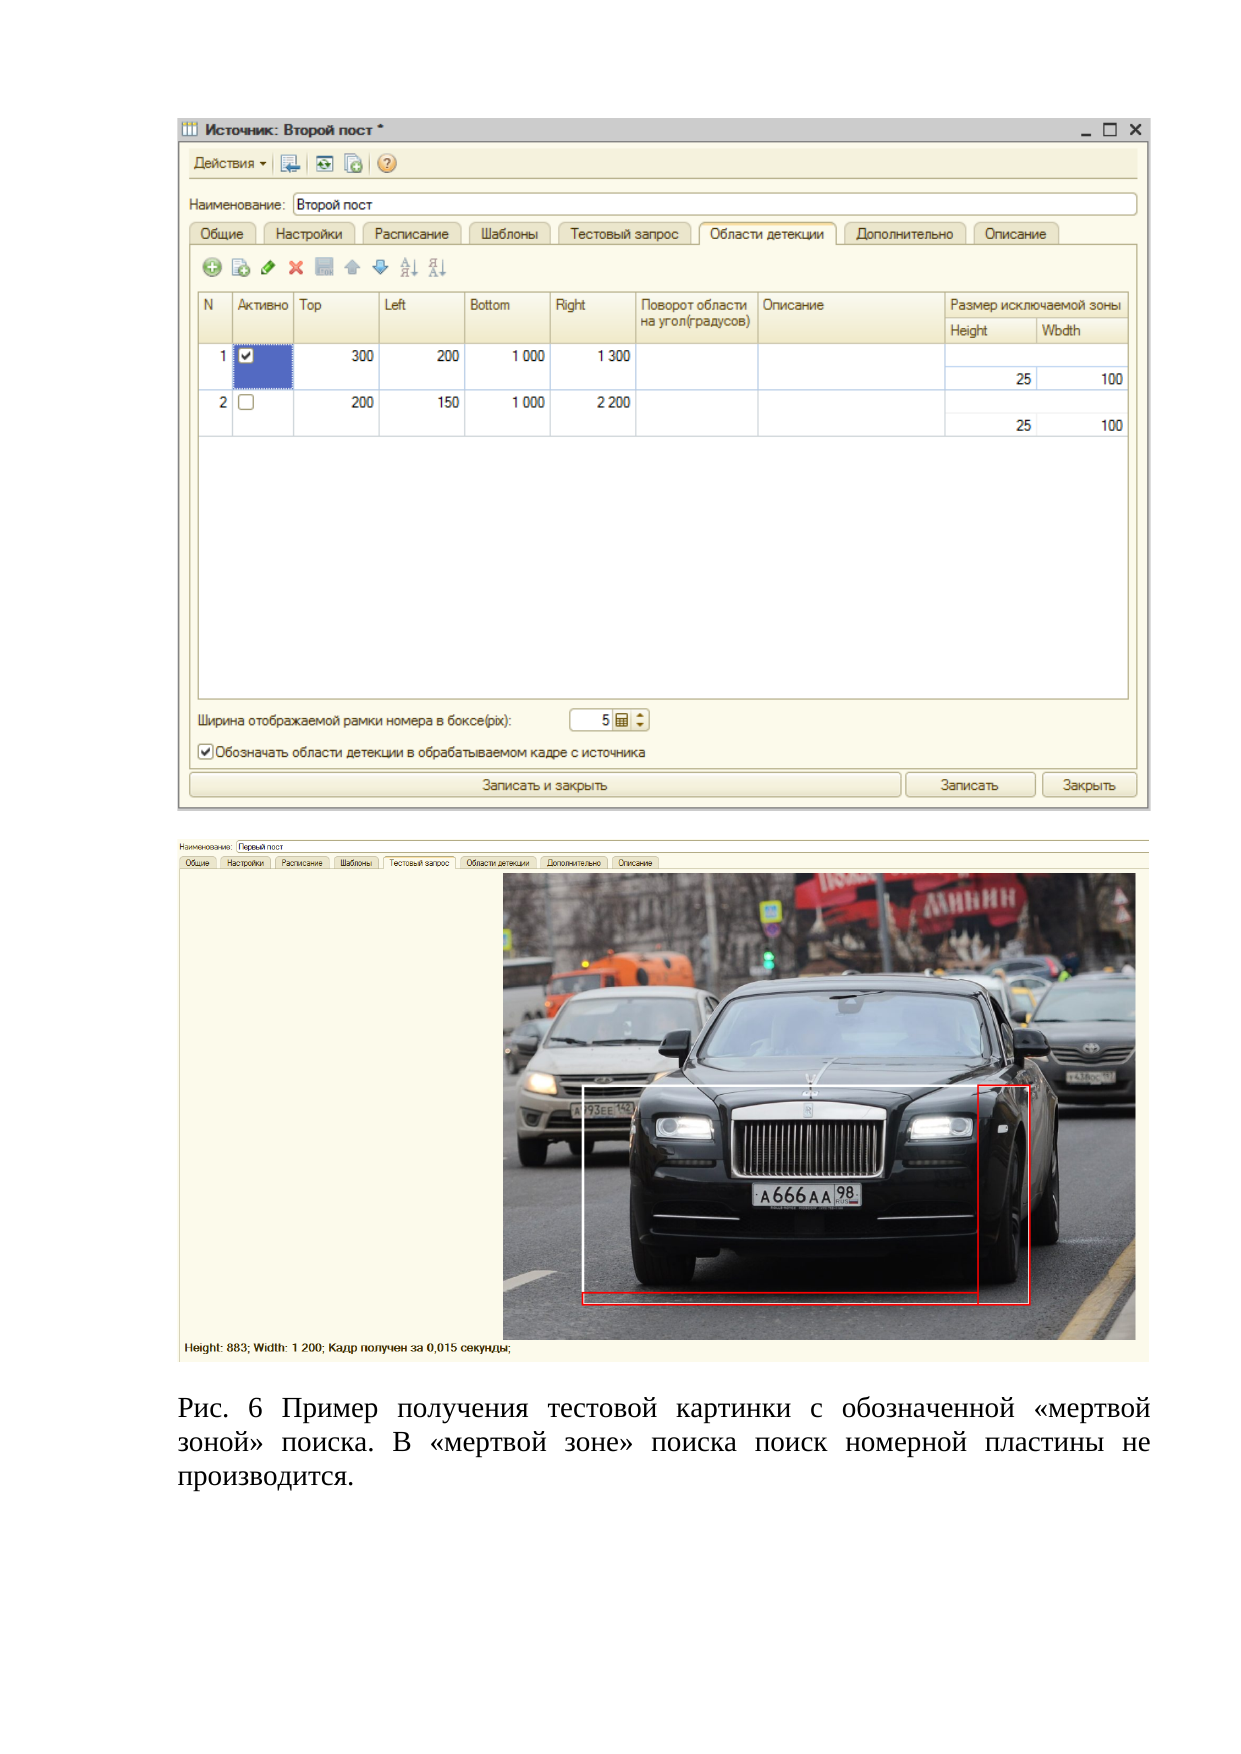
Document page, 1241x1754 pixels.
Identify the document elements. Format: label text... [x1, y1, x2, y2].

picture [177, 839, 1149, 1362]
picture [177, 118, 1151, 811]
text Рис. 6 Пример получения тестовой картинки с обозначенной «мертвой зоной» поиска. В «мертвой зоне» поиска поиск номерной пластины не производится. [177, 1391, 1152, 1491]
